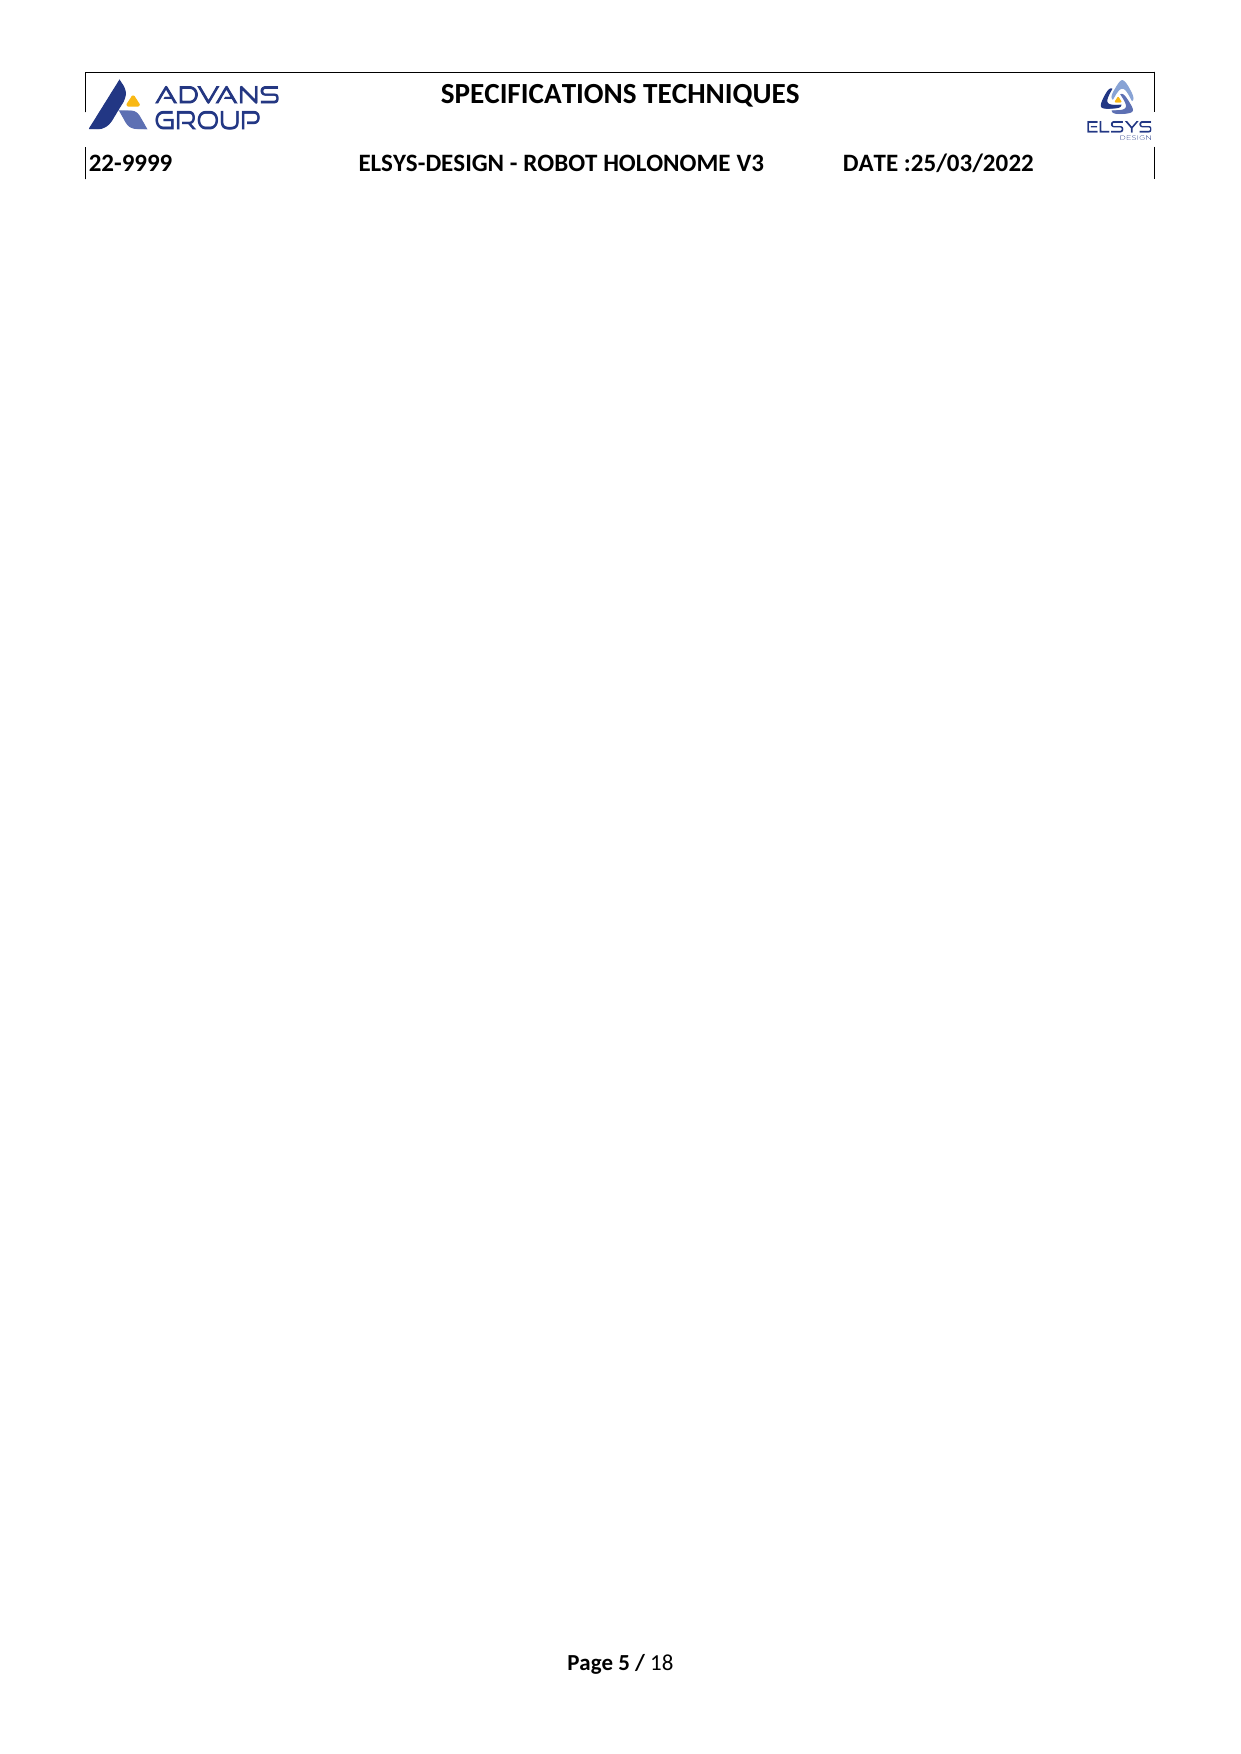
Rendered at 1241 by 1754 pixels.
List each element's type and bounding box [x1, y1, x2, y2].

picture [88, 79, 279, 130]
picture [1087, 80, 1152, 140]
